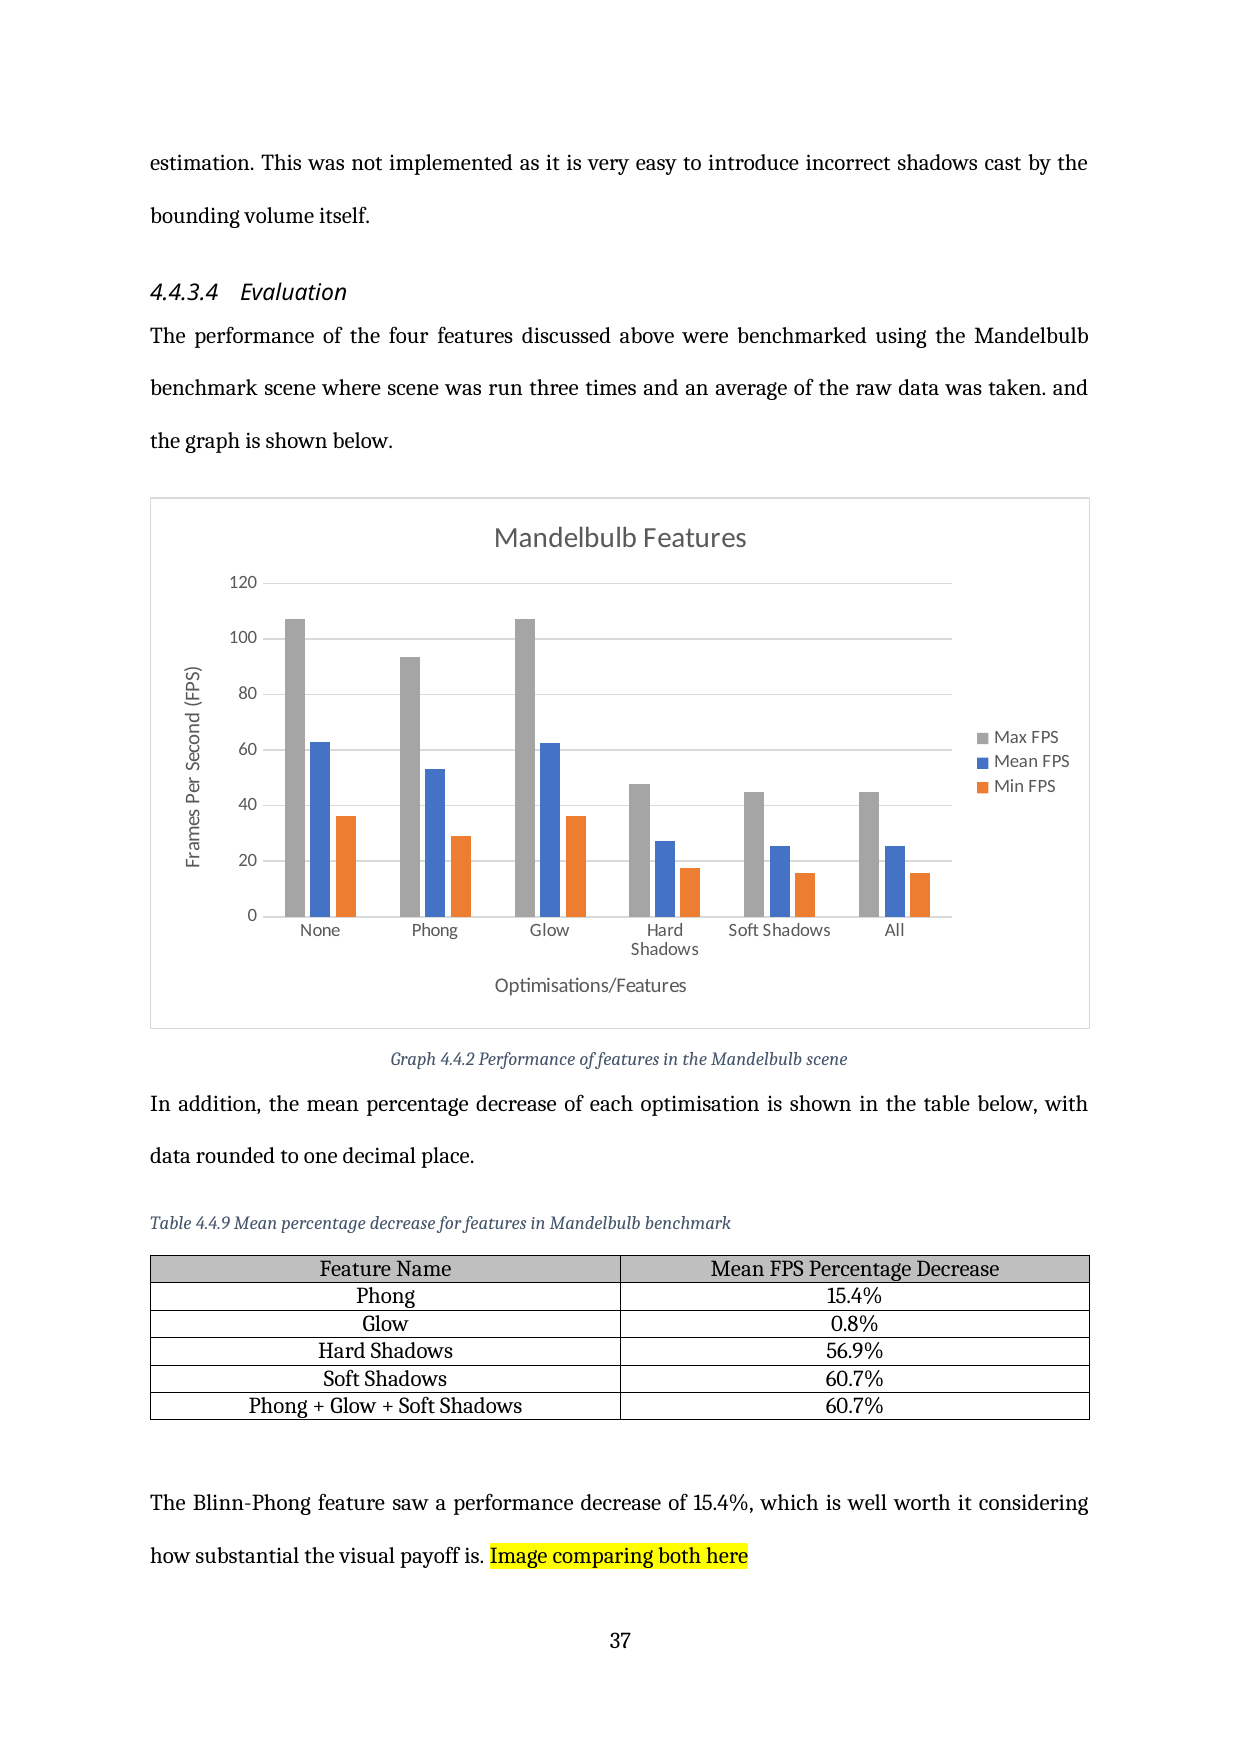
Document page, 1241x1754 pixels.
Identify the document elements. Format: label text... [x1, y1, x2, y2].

subtitle Evaluation [150, 276, 1090, 307]
table_cell 15.4% [621, 1283, 1089, 1310]
table_cell 60.7% [621, 1393, 1089, 1419]
text The Blinn-Phong feature saw a performance decrease of 15.4%, which is well worth it considering how substantial the visual payoff is. Image comparing both here [150, 1490, 1090, 1569]
table_cell 60.7% [621, 1366, 1089, 1392]
table_cell Phong + Glow + Soft Shadows [151, 1393, 620, 1419]
table_cell 56.9% [621, 1338, 1089, 1364]
table_cell Glow [151, 1311, 620, 1337]
text In addition, the mean percentage decrease of each optimisation is shown in the table below, with data rounded to one decimal place. [150, 1090, 1090, 1169]
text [150, 150, 1090, 229]
table_header Mean FPS Percentage Decrease [621, 1256, 1089, 1282]
text The performance of the four features discussed above were benchmarked using the Mandelbulb benchmark scene where scene was run three times and an average of the raw data was taken. and the graph is shown below. [150, 322, 1090, 454]
table_cell Phong [151, 1283, 620, 1310]
table_cell 0.8% [621, 1311, 1089, 1337]
table_cell Hard Shadows [151, 1338, 620, 1364]
table_header Feature Name [151, 1256, 620, 1282]
table_cell Soft Shadows [151, 1366, 620, 1392]
